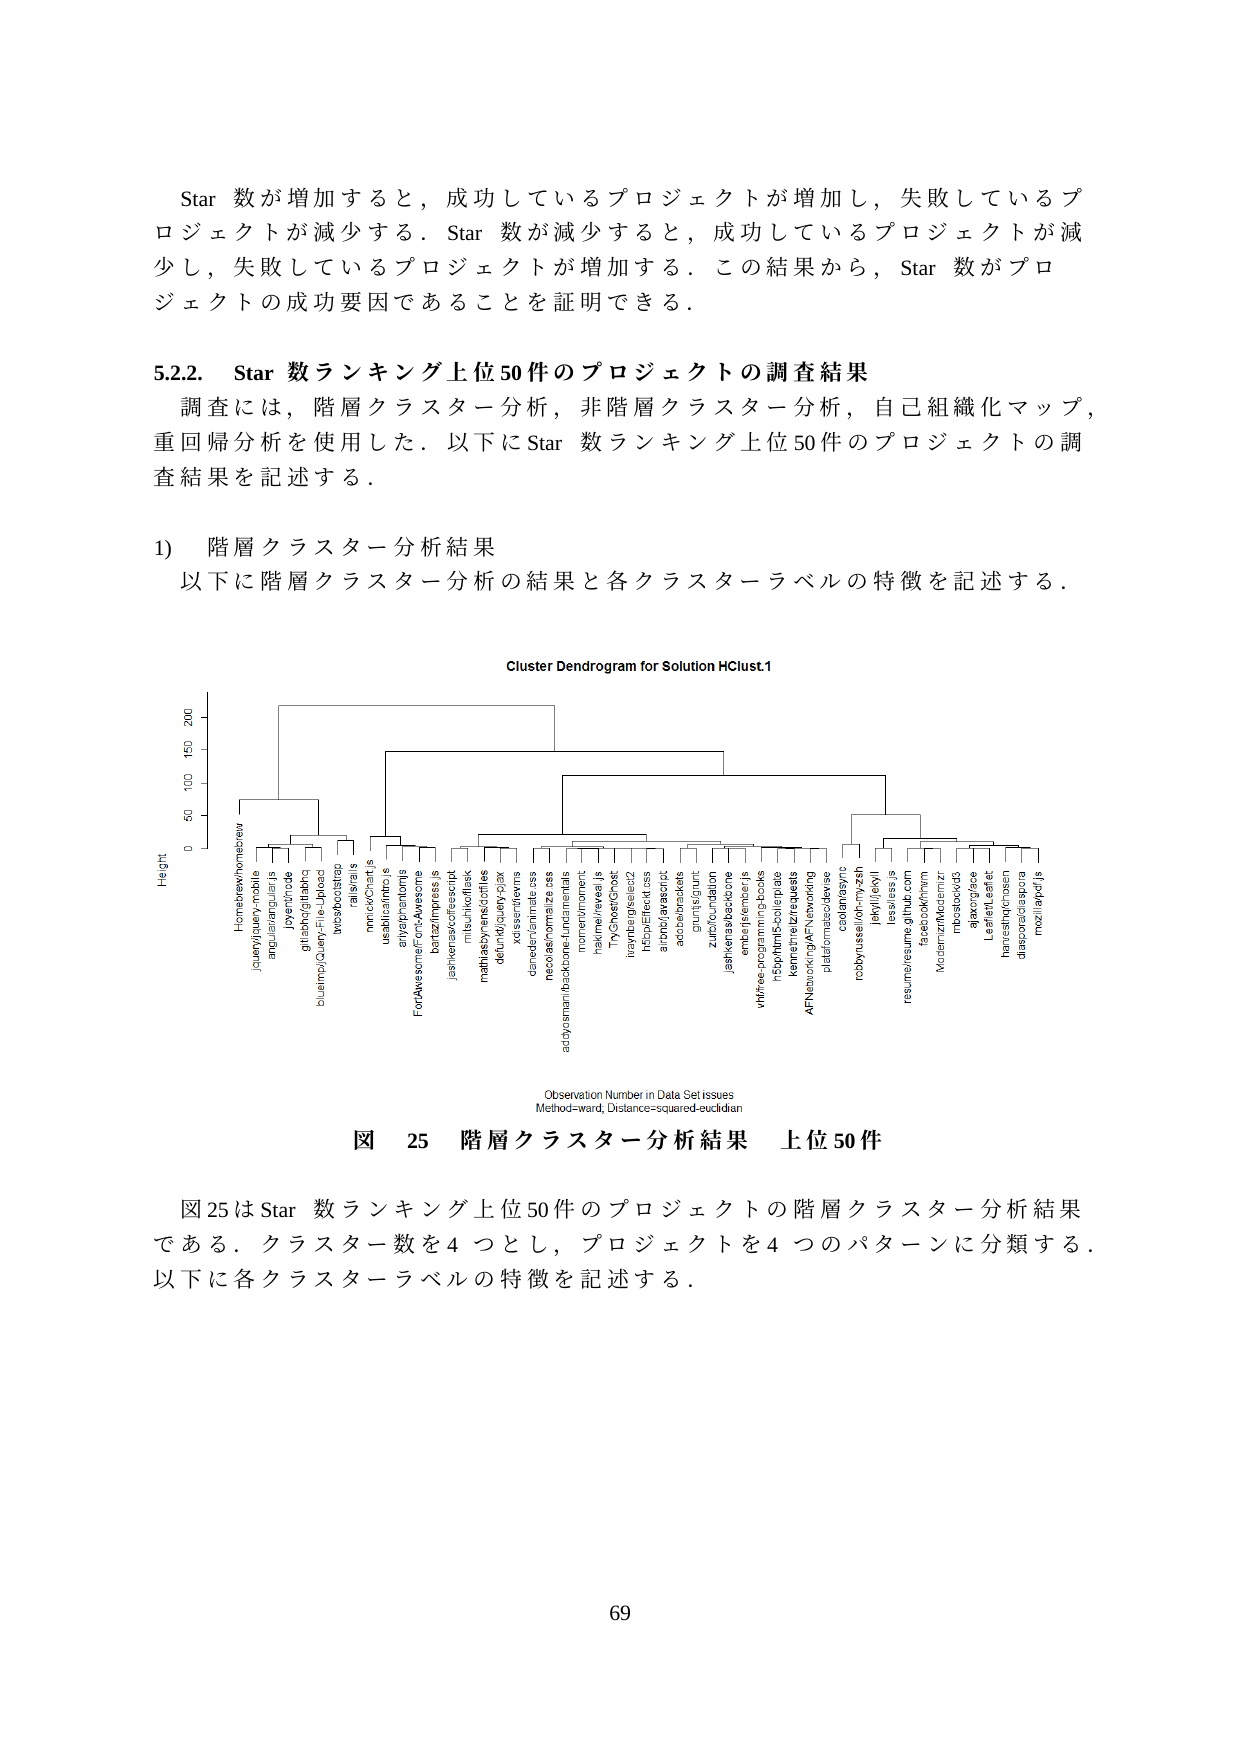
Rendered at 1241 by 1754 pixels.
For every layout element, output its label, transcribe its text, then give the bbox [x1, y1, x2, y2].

text Star数が増加すると，成功しているプロジェクトが増加し，失敗しているプロジェクトが減少する．Star数が減少すると，成功しているプロジェクトが減少し，失敗しているプロジェクトが増加する．この結果から，Star数がプロジェクトの成功要因であることを証明できる． [153, 179, 1087, 319]
text 調査には，階層クラスター分析，非階層クラスター分析，自己組織化マップ，重回帰分析を使用した．以下にStar数ランキング上位50件のプロジェクトの調査結果を記述する． [153, 388, 1087, 493]
list Star数ランキング上位50件のプロジェクトの調査結果 [153, 353, 1087, 388]
text 図25はStar数ランキング上位50件のプロジェクトの階層クラスター分析結果である．クラスター数を4つとし，プロジェクトを4つのパターンに分類する．以下に各クラスターラベルの特徴を記述する． [153, 1191, 1087, 1296]
list 階層クラスター分析結果 [153, 528, 1087, 563]
text 以下に階層クラスター分析の結果と各クラスターラベルの特徴を記述する． [153, 563, 1087, 598]
text 図 25 階層クラスター分析結果 上位50件 [153, 1121, 1087, 1156]
picture [153, 638, 1098, 1115]
